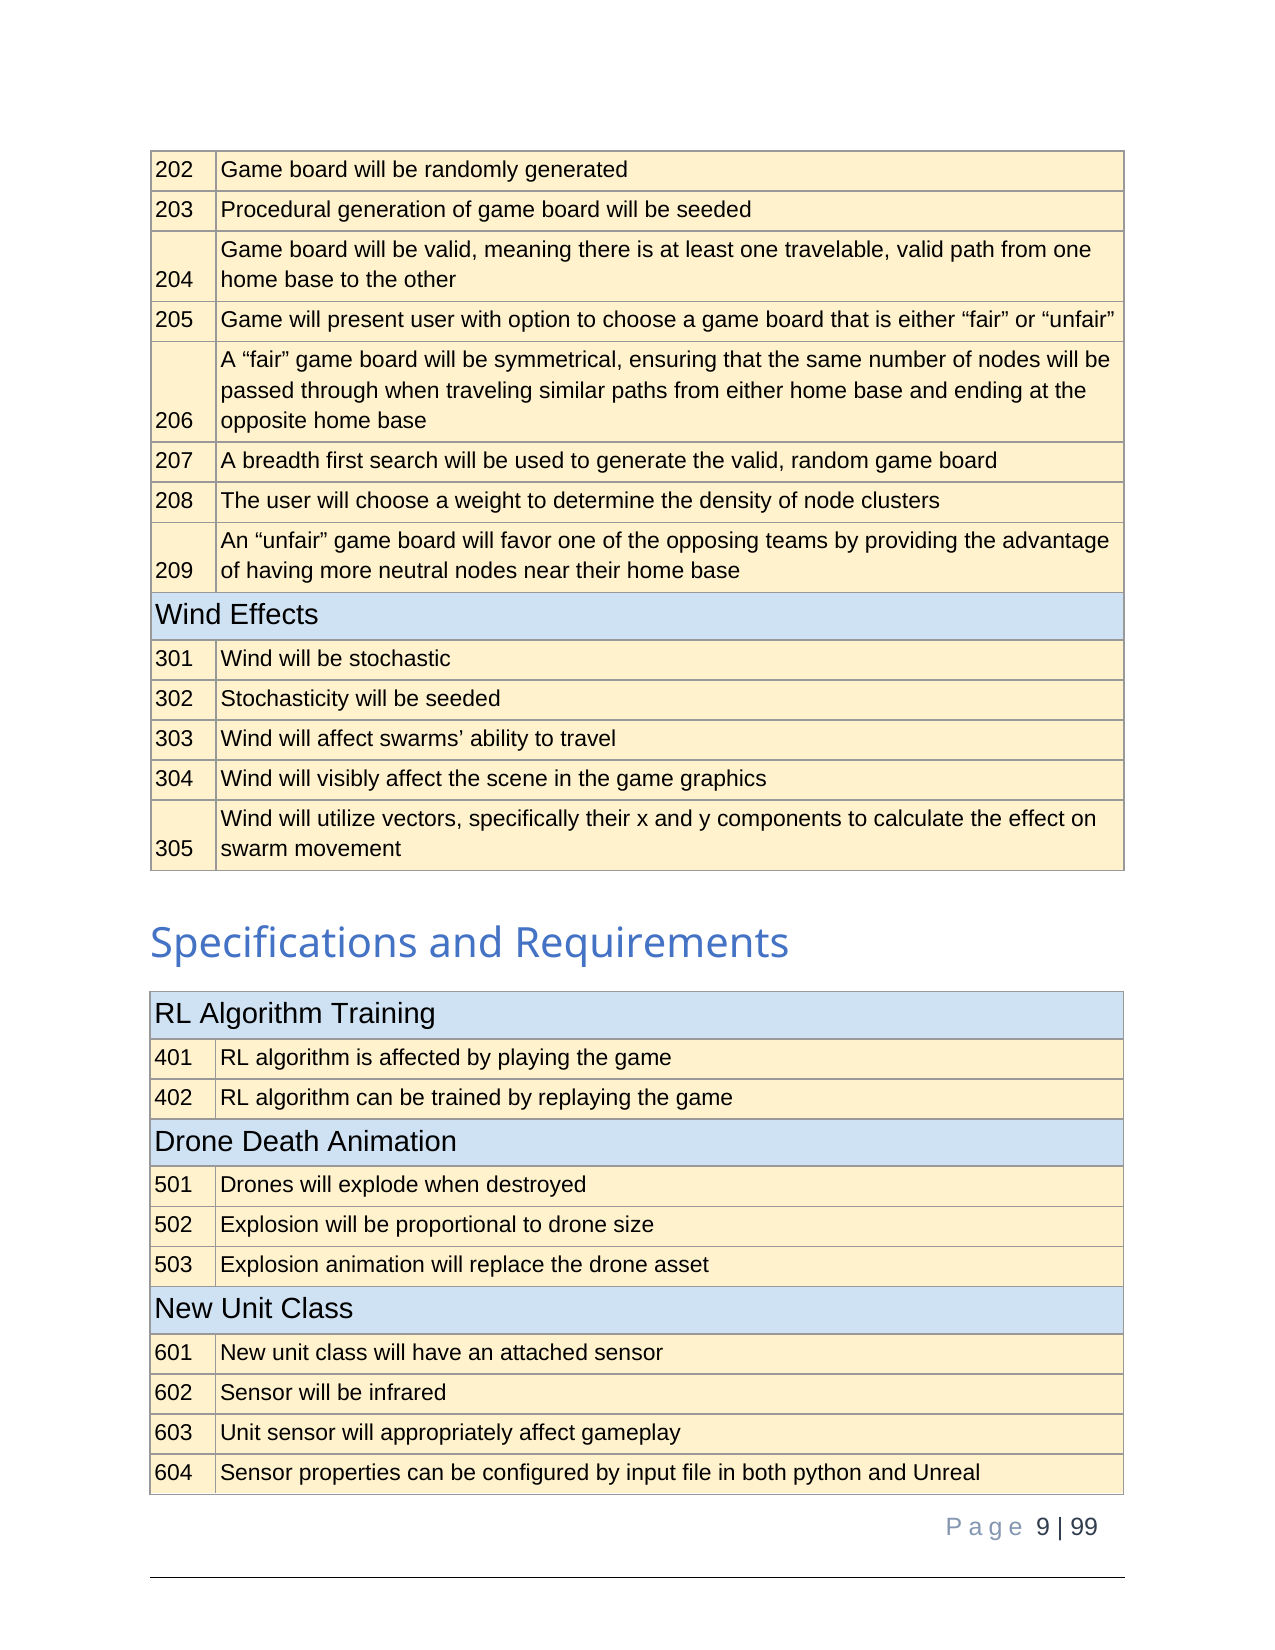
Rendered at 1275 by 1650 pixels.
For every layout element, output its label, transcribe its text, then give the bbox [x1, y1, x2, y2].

table_cell Drones will explode when destroyed [216, 1167, 1123, 1206]
table_cell 203 [152, 192, 215, 230]
table_cell 208 [152, 483, 215, 521]
table_cell Procedural generation of game board will be seeded [217, 192, 1123, 230]
table_cell Sensor properties can be configured by input file in both python and Unreal [216, 1455, 1123, 1493]
table_cell Wind will affect swarms’ ability to travel [217, 721, 1123, 759]
table_header RL Algorithm Training [151, 992, 1123, 1038]
table_cell Wind will utilize vectors, specifically their x and y components to calculate the effect on swarm movement [217, 801, 1123, 870]
table_cell RL algorithm is affected by playing the game [216, 1040, 1123, 1078]
table_cell 401 [151, 1040, 215, 1078]
table_cell 207 [152, 443, 215, 481]
table_cell 604 [151, 1455, 215, 1493]
table_cell RL algorithm can be trained by replaying the game [216, 1080, 1123, 1118]
table_cell Explosion animation will replace the drone asset [216, 1247, 1123, 1286]
table_cell 502 [151, 1207, 215, 1246]
table_cell 305 [152, 801, 215, 870]
table_cell 602 [151, 1375, 215, 1413]
table_cell 202 [152, 152, 215, 190]
table_cell Drone Death Animation [151, 1120, 1123, 1165]
table_cell A breadth first search will be used to generate the valid, random game board [217, 443, 1123, 481]
table_cell Explosion will be proportional to drone size [216, 1207, 1123, 1246]
table_cell 301 [152, 641, 215, 679]
table_cell Wind will visibly affect the scene in the game graphics [217, 761, 1123, 799]
table_cell Sensor will be infrared [216, 1375, 1123, 1413]
table_cell 205 [152, 302, 215, 341]
table_cell 209 [152, 523, 215, 592]
table_cell Game board will be valid, meaning there is at least one travelable, valid path from one home base to the other [217, 232, 1123, 301]
table_cell New unit class will have an attached sensor [216, 1335, 1123, 1373]
table_cell 503 [151, 1247, 215, 1286]
table_cell Game will present user with option to choose a game board that is either “fair” or “unfair” [217, 302, 1123, 341]
table_cell 303 [152, 721, 215, 759]
table_cell Unit sensor will appropriately affect gameplay [216, 1415, 1123, 1453]
table_cell New Unit Class [151, 1287, 1123, 1333]
table_cell Game board will be randomly generated [217, 152, 1123, 190]
table_cell 601 [151, 1335, 215, 1373]
table_cell Wind Effects [152, 593, 1123, 639]
table_cell 402 [151, 1080, 215, 1118]
table_cell The user will choose a weight to determine the density of node clusters [217, 483, 1123, 521]
table_cell 206 [152, 342, 215, 441]
table_cell An “unfair” game board will favor one of the opposing teams by providing the advantage of having more neutral nodes near their home base [217, 523, 1123, 592]
table_cell 204 [152, 232, 215, 301]
table_cell Wind will be stochastic [217, 641, 1123, 679]
table_cell 302 [152, 681, 215, 719]
table_cell Stochasticity will be seeded [217, 681, 1123, 719]
table_cell 304 [152, 761, 215, 799]
table_cell A “fair” game board will be symmetrical, ensuring that the same number of nodes will be passed through when traveling similar paths from either home base and ending at the opposite home base [217, 342, 1123, 441]
table_cell 501 [151, 1167, 215, 1206]
subtitle Specifications and Requirements [150, 913, 1125, 970]
table_cell 603 [151, 1415, 215, 1453]
